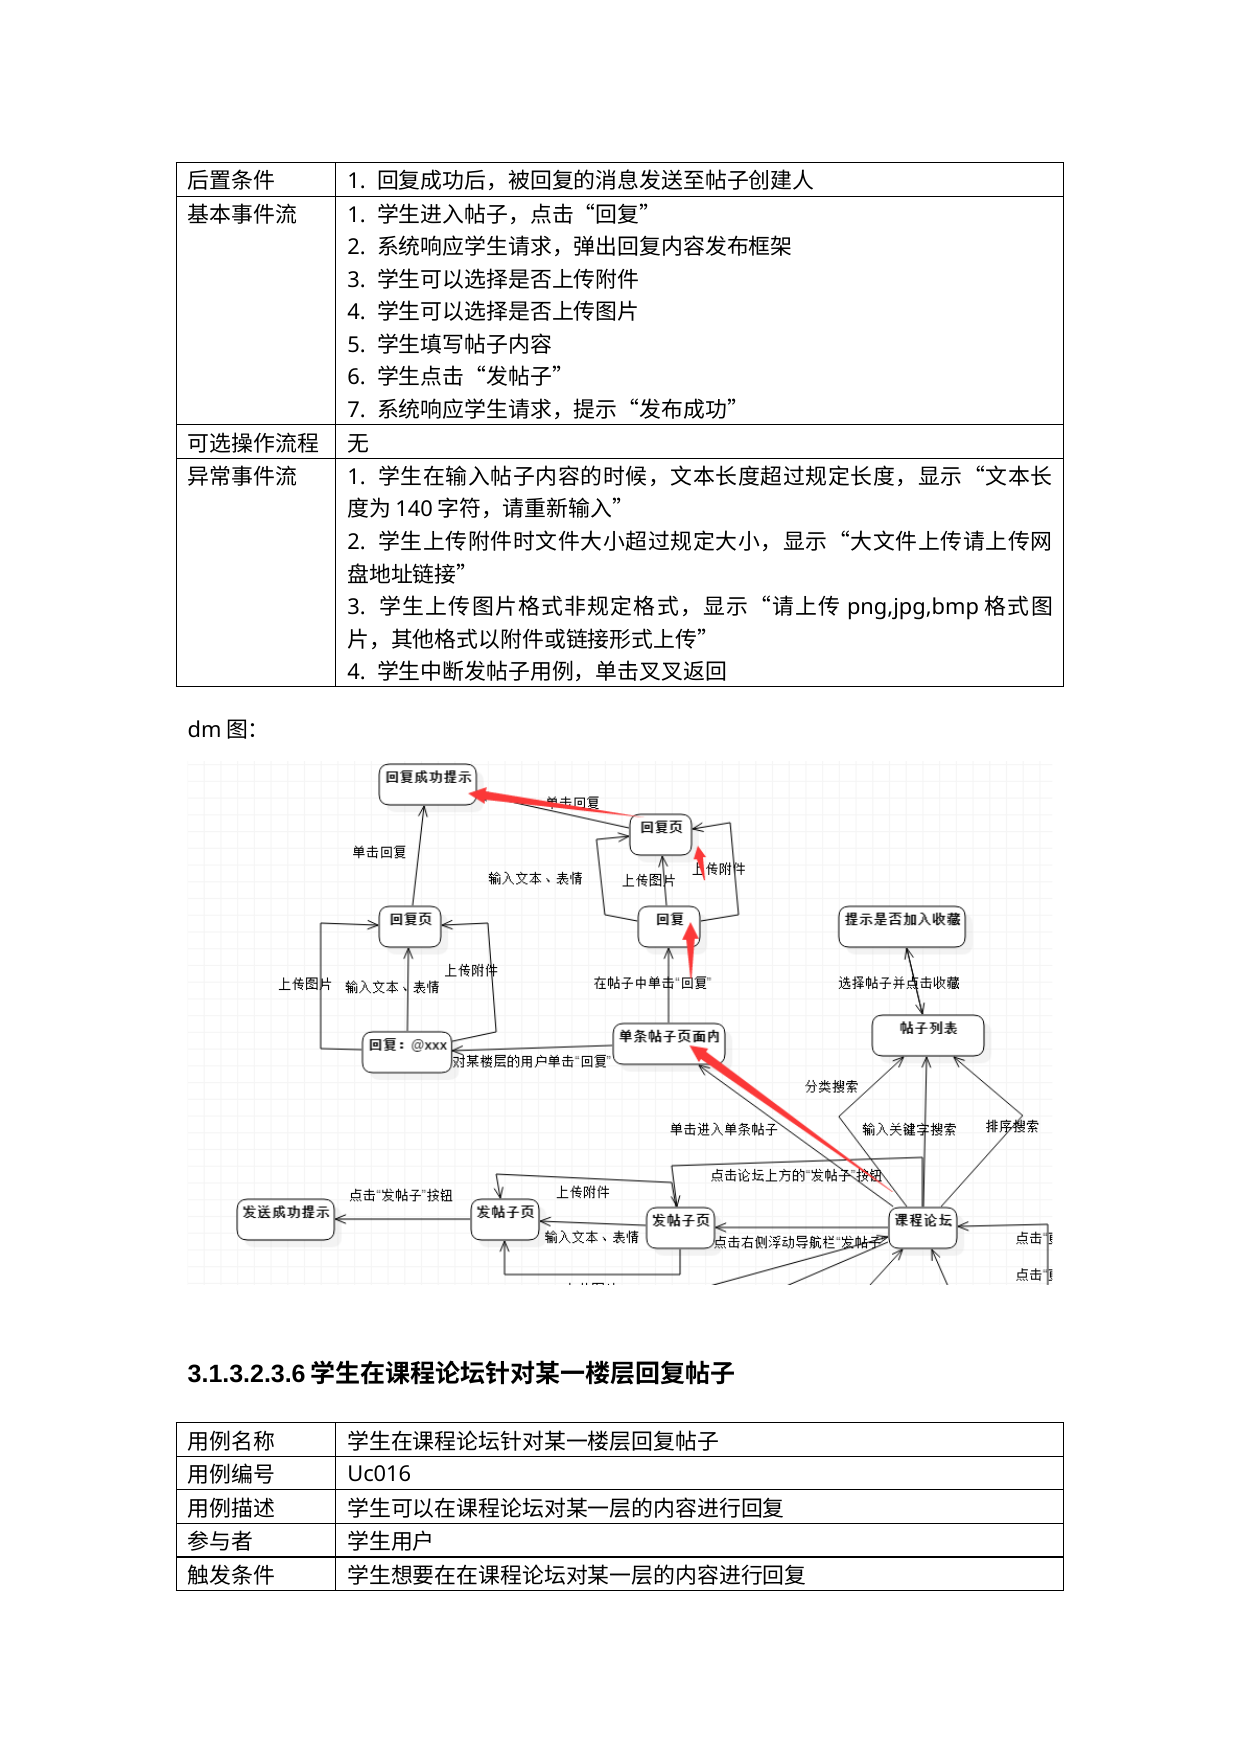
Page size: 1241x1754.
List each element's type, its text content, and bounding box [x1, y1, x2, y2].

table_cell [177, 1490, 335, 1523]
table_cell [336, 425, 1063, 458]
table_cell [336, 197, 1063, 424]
picture [187, 761, 1053, 1285]
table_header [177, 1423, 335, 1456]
subtitle dm图： [187, 712, 1053, 745]
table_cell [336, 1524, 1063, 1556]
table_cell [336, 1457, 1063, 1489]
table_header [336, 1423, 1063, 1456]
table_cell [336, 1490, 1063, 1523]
subtitle 3.1.3.2.3.6学生在课程论坛针对某一楼层回复帖子 [187, 1339, 1053, 1404]
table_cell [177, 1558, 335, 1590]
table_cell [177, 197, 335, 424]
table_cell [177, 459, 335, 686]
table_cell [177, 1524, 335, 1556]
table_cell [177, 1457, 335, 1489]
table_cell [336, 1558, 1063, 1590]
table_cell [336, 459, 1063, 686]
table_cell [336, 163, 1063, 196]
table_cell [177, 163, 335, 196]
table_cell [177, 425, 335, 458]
